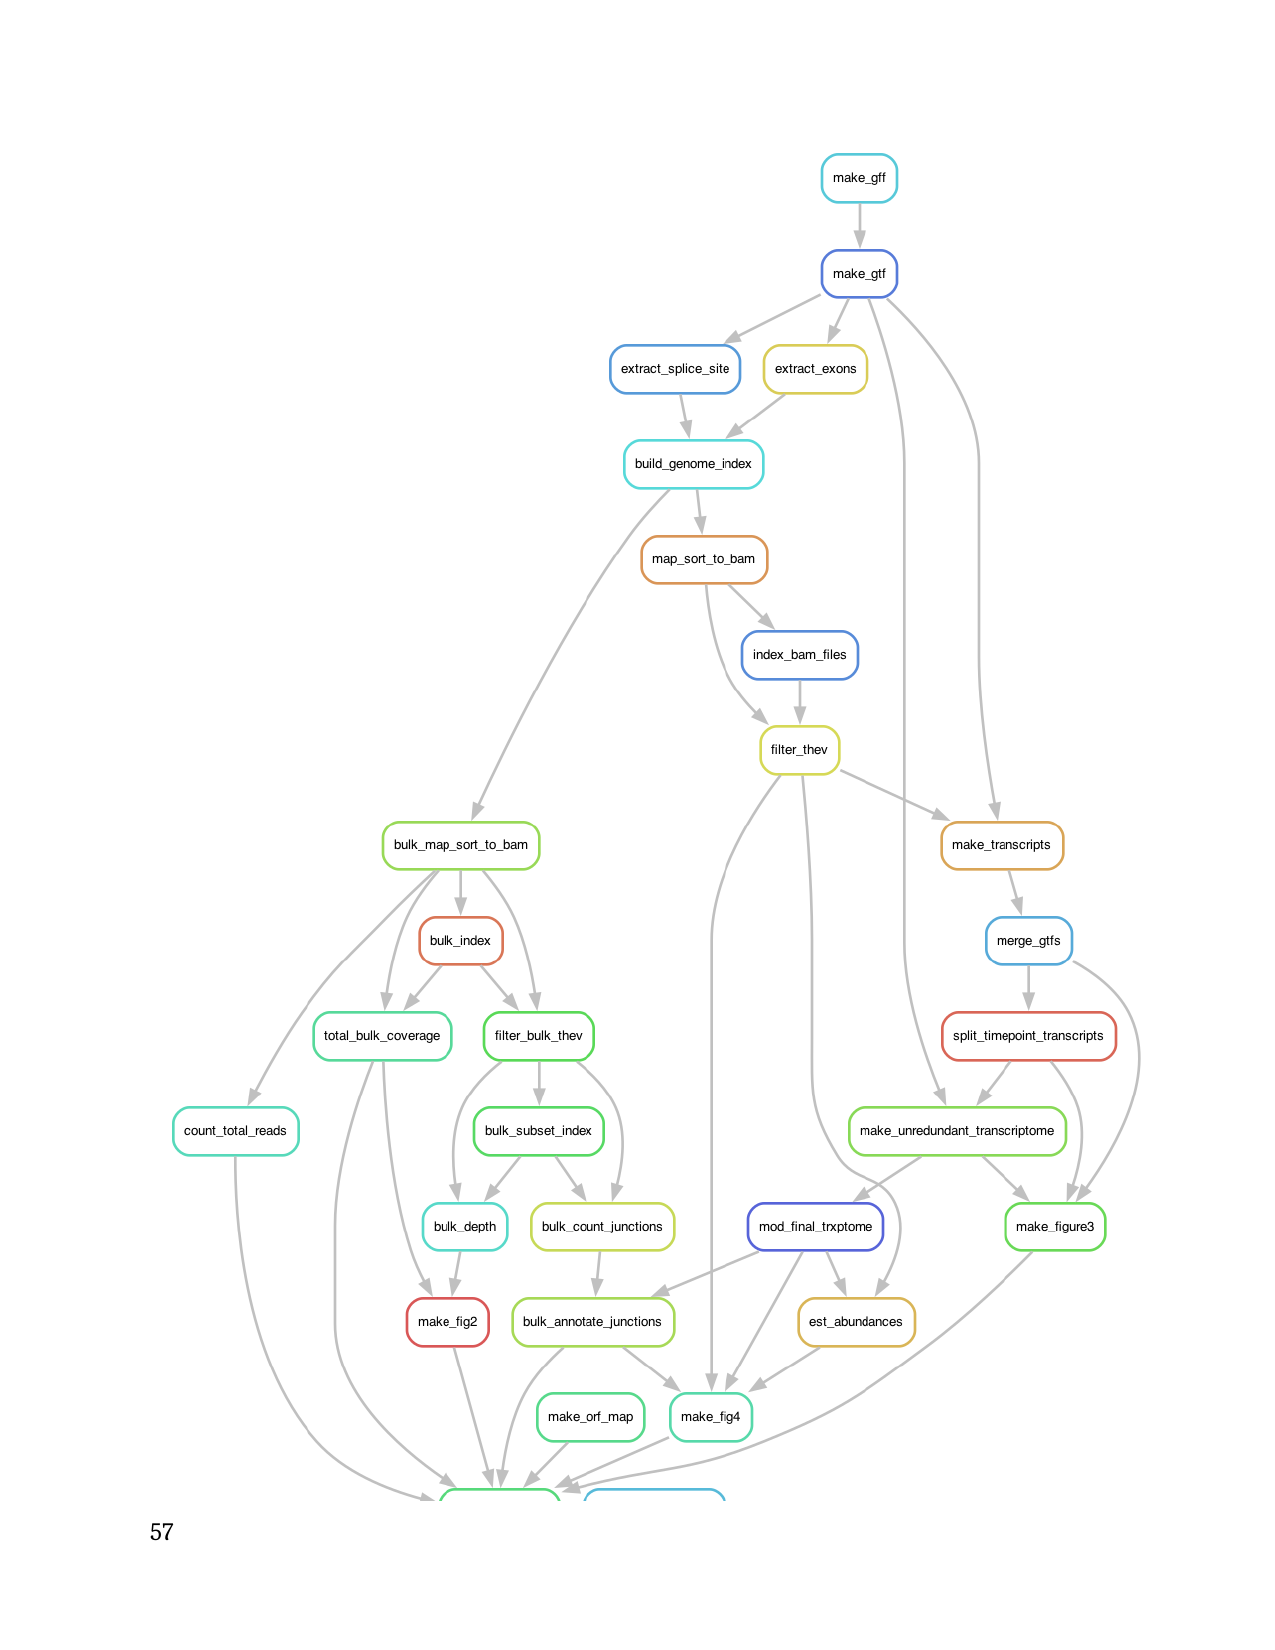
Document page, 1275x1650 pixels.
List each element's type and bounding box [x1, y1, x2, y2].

picture [168, 150, 1144, 1501]
